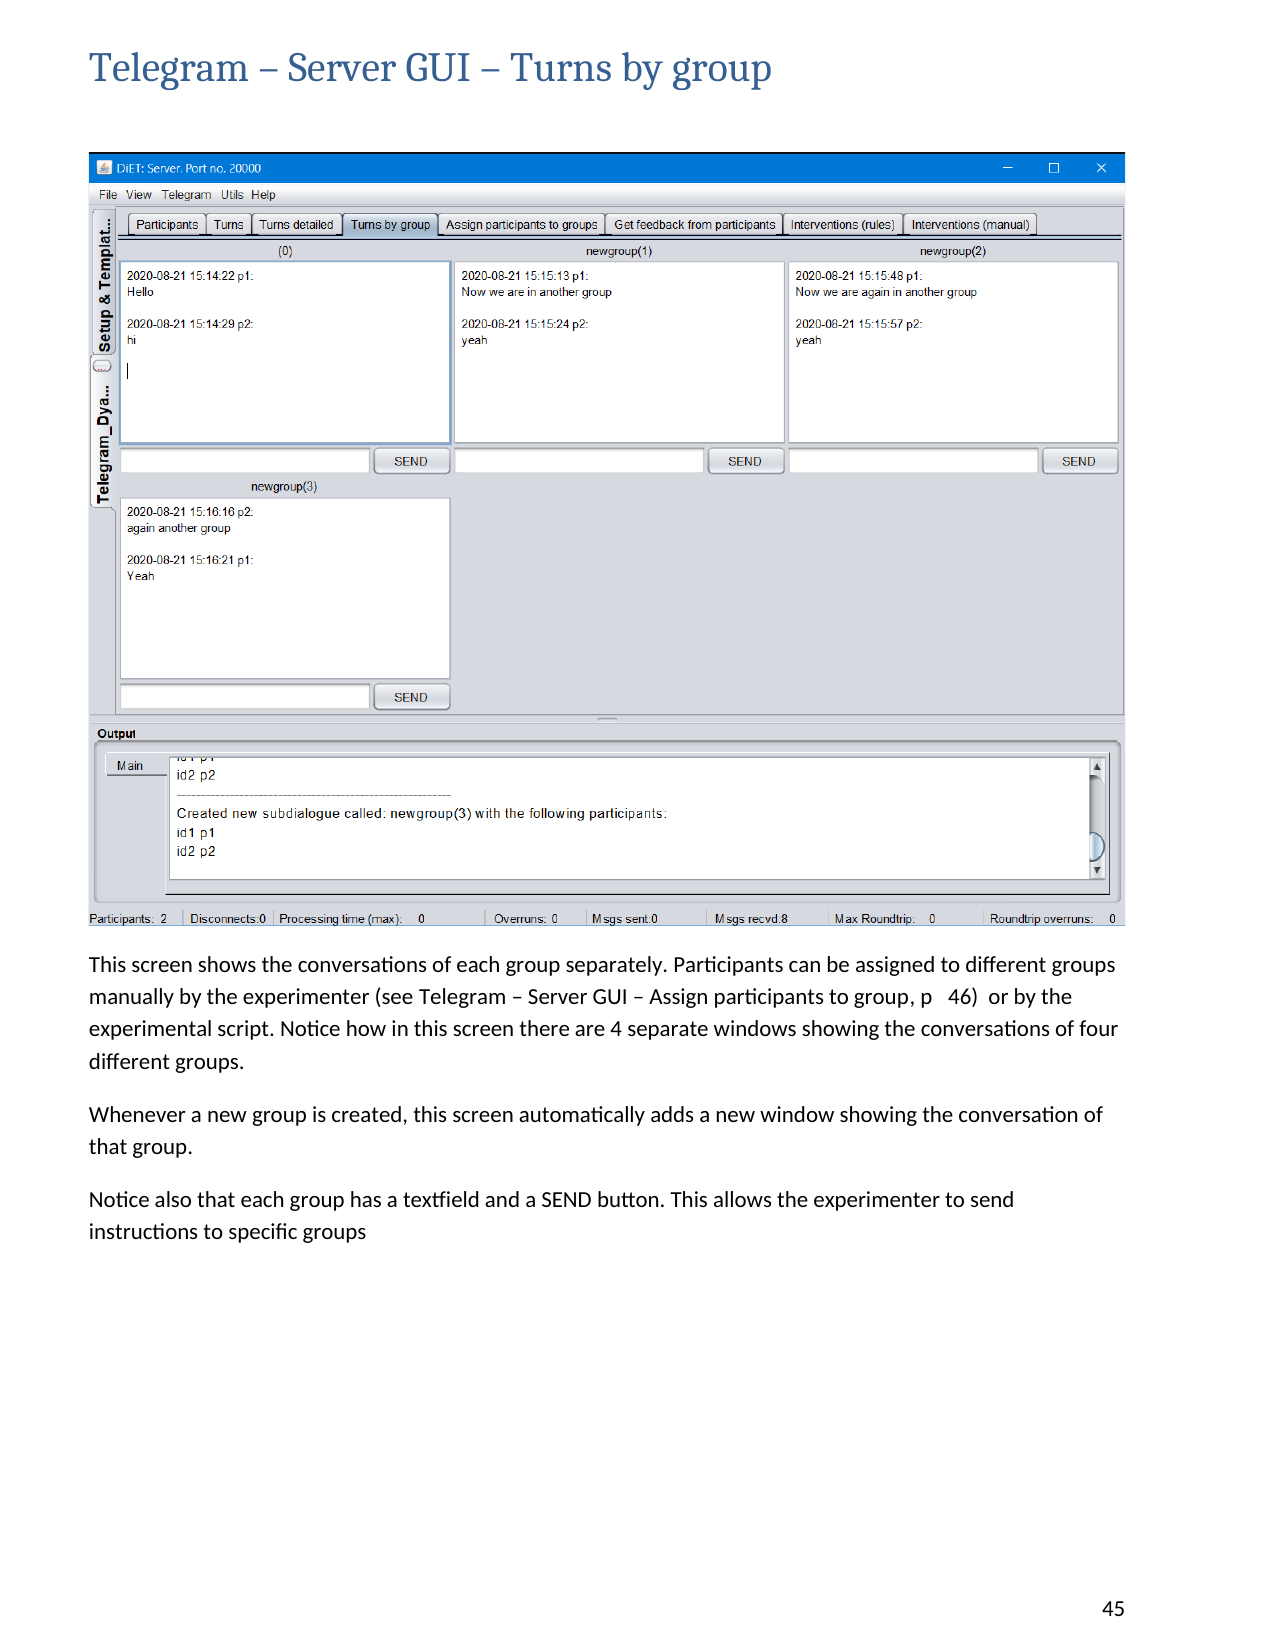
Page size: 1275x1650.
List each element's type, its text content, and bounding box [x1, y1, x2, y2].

text Whenever a new group is created, this screen automatically adds a new window showing the conversation of that group. [89, 1100, 1125, 1160]
text This screen shows the conversations of each group separately. Participants can be assigned to different groups manually by the experimenter (see Telegram – Server GUI – Assign participants to group, p 45) or by the experimental script. Notice how in this screen there are 4 separate windows showing the conversations of four different groups. [89, 950, 1125, 1075]
subtitle Telegram – Server GUI – Turns by group [89, 44, 1125, 92]
picture [88, 152, 1125, 926]
text Notice also that each group has a textfield and a SEND button. This allows the experimenter to send instructions to specific groups [89, 1185, 1125, 1245]
